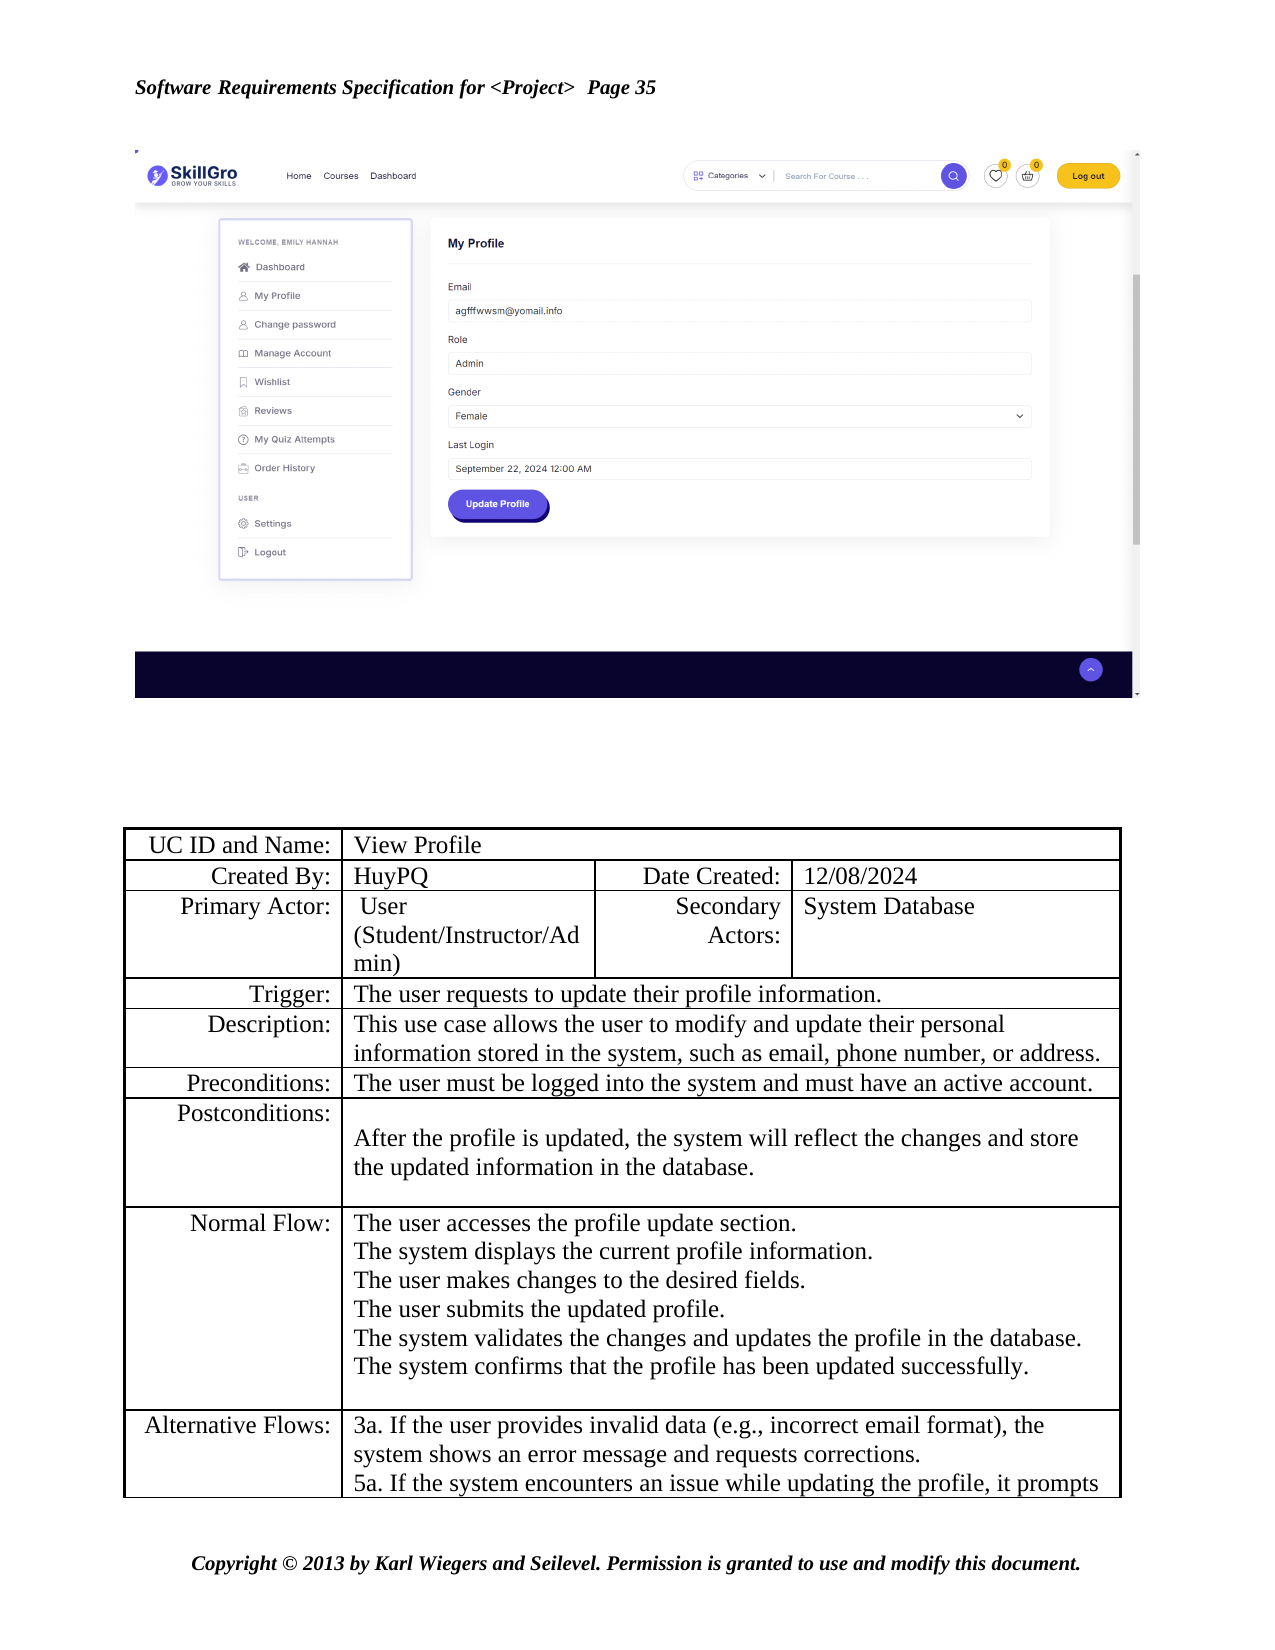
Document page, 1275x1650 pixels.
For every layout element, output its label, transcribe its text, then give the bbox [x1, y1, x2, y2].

table_cell Alternative Flows: [126, 1411, 341, 1497]
table_cell User (Student/Instructor/Admin) [343, 891, 594, 977]
table_cell This use case allows the user to modify and update their personal information stored in the system, such as email, phone number, or address. [343, 1009, 1119, 1067]
table_cell Preconditions: [126, 1068, 341, 1097]
table_cell Primary Actor: [126, 891, 341, 977]
table_cell 12/08/2024 [793, 861, 1119, 889]
table_cell The user must be logged into the system and must have an active account. [343, 1068, 1119, 1097]
table_cell Description: [126, 1009, 341, 1067]
table_cell The user accesses the profile update section. The system displays the current profile information. The user makes changes to the desired fields. The user submits the updated profile. The system validates the changes and updates the profile in the database. The system confirms that the profile has been updated successfully. [343, 1208, 1119, 1409]
table_header UC ID and Name: [126, 830, 341, 859]
table_cell Trigger: [126, 979, 341, 1008]
table_cell Normal Flow: [126, 1208, 341, 1409]
table_header View Profile [343, 830, 1119, 859]
table_cell HuyPQ [343, 861, 594, 889]
table_cell Created By: [126, 861, 341, 889]
picture [135, 150, 1140, 698]
table_cell The user requests to update their profile information. [343, 979, 1119, 1008]
table_cell Postconditions: [126, 1099, 341, 1206]
table_cell After the profile is updated, the system will reflect the changes and store the updated information in the database. [343, 1099, 1119, 1206]
table_cell System Database [793, 891, 1119, 977]
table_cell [343, 1411, 1119, 1497]
table_cell Secondary Actors: [596, 891, 791, 977]
table_cell Date Created: [596, 861, 791, 889]
